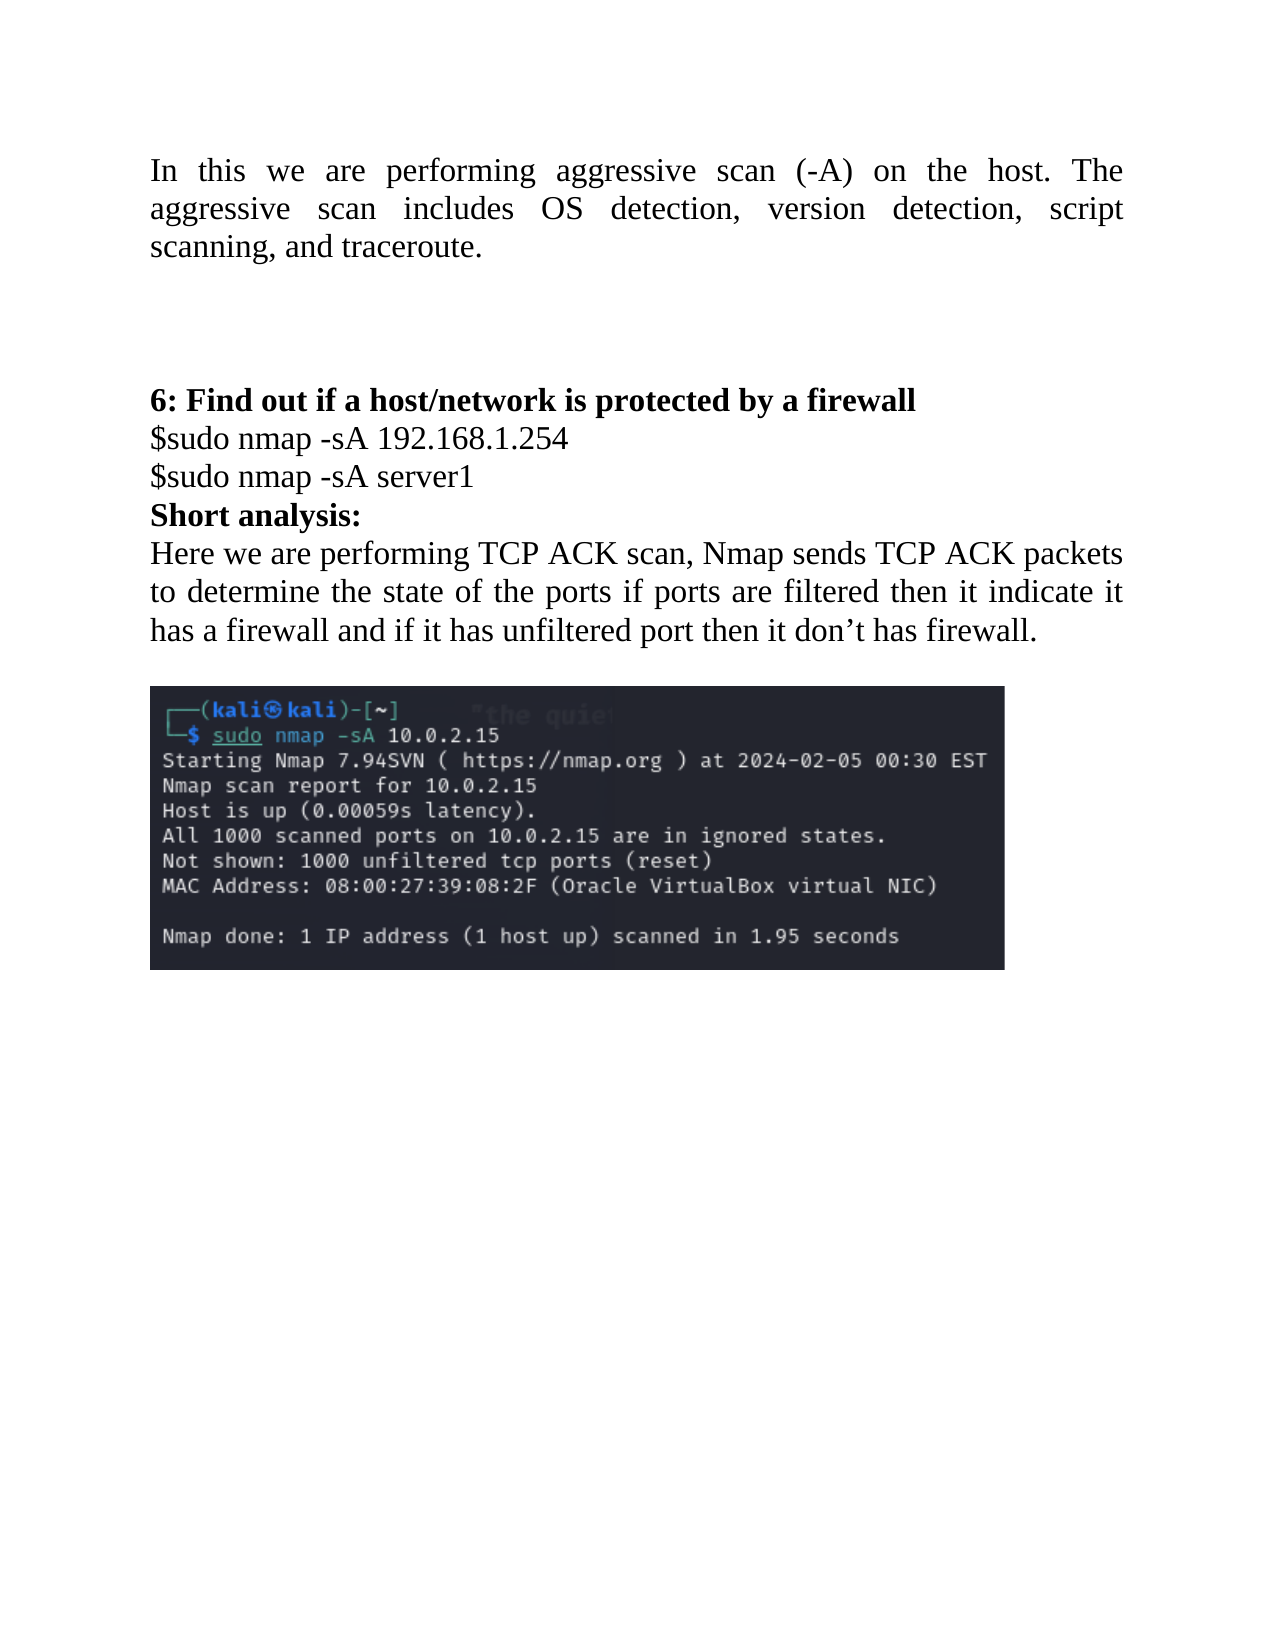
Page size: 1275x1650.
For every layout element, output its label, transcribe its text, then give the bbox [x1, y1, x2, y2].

text Here we are performing TCP ACK scan, Nmap sends TCP ACK packets to determine the state of the ports if ports are filtered then it indicate it has a firewall and if it has unfiltered port then it don’t has firewall. [150, 533, 1125, 648]
text $sudo nmap -sA server1 [150, 457, 1125, 495]
text Short analysis: [150, 495, 1125, 533]
text In this we are performing aggressive scan (-A) on the host. The aggressive scan includes OS detection, version detection, script scanning, and traceroute. [150, 150, 1125, 265]
picture [150, 686, 1005, 970]
text $sudo nmap -sA 192.168.1.254 [150, 418, 1125, 457]
text 6: Find out if a host/network is protected by a firewall [150, 380, 1125, 418]
